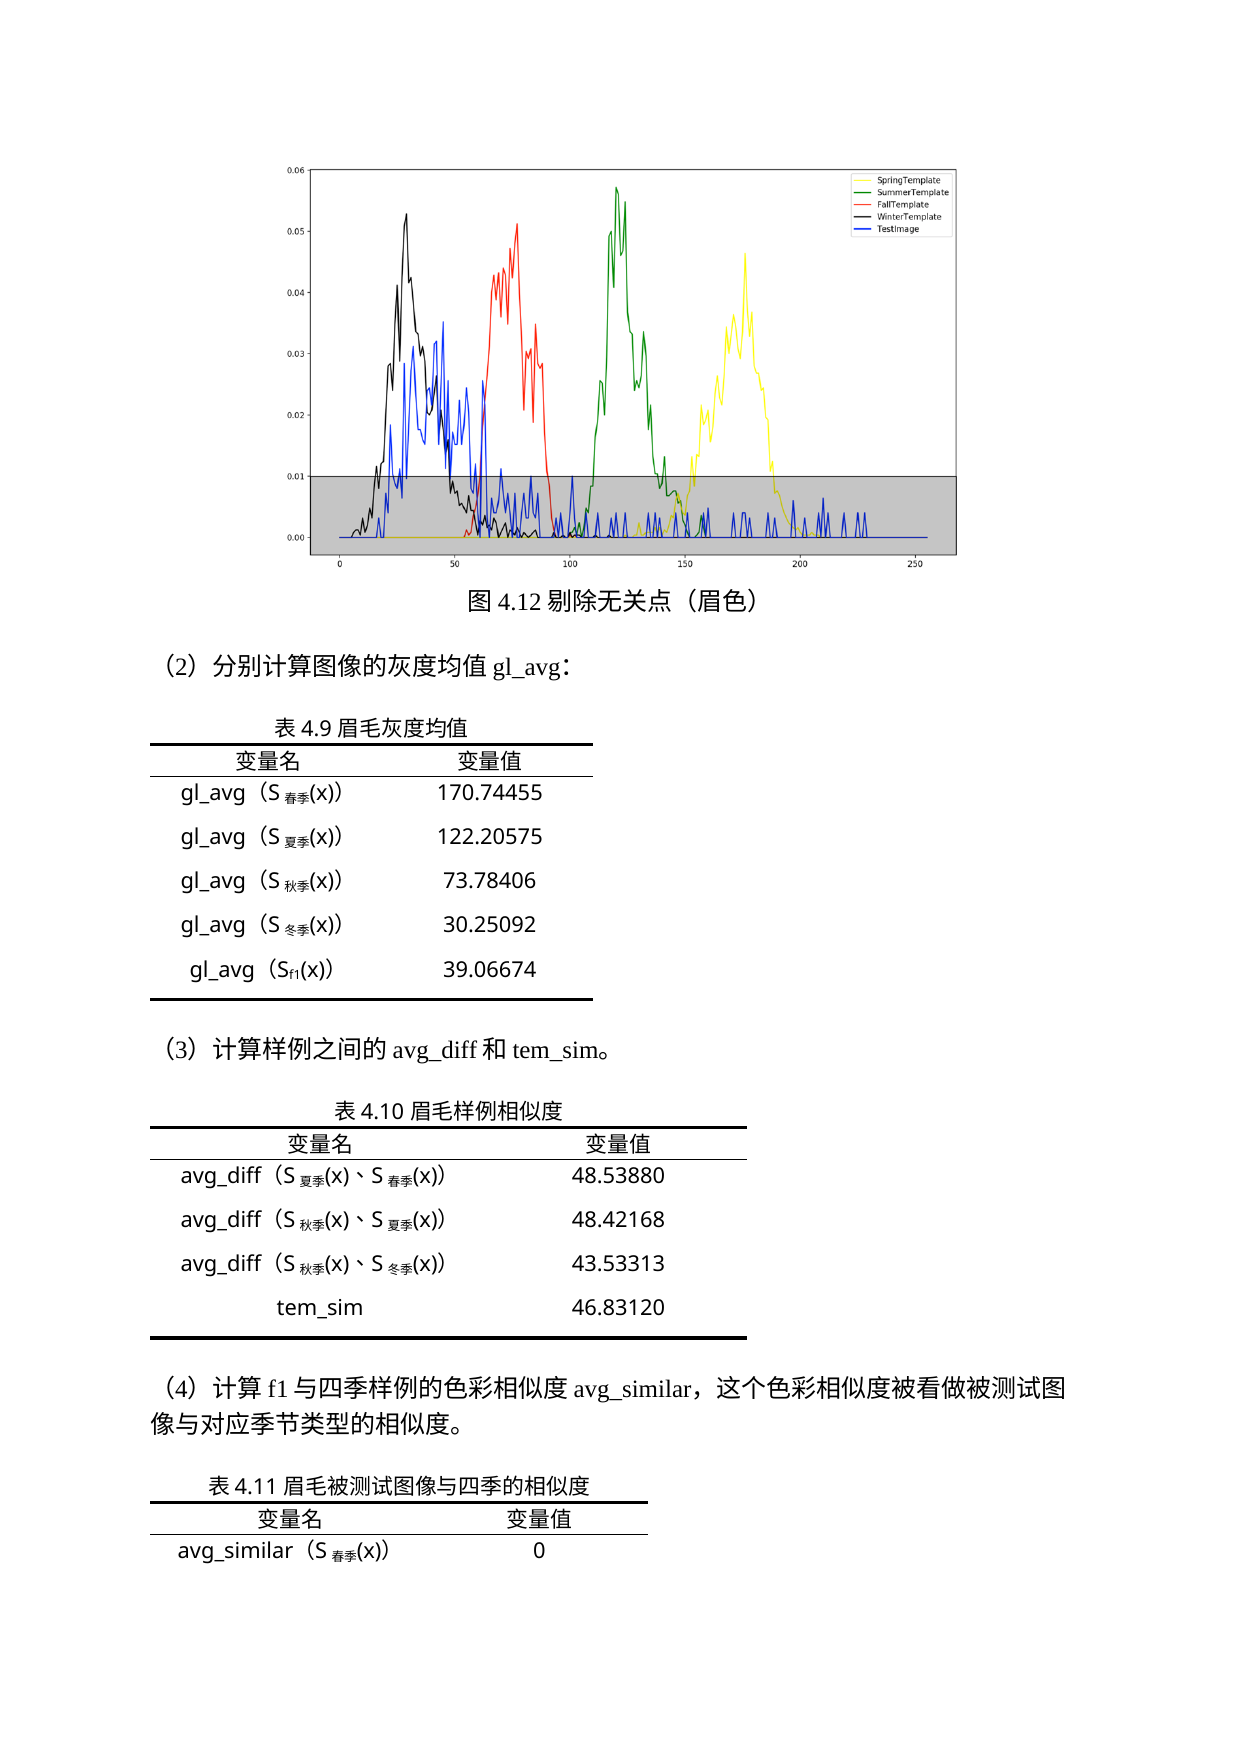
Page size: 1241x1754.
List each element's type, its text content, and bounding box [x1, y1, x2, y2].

table_cell gl_avg（S秋季(x)） [150, 865, 386, 909]
text （3）计算样例之间的avg_diff和tem_sim。 [150, 1029, 1090, 1066]
table_cell avg_diff（S夏季(x)、S春季(x)） [150, 1160, 489, 1204]
table_cell gl_avg（S冬季(x)） [150, 910, 386, 953]
table_cell 73.78406 [386, 865, 593, 909]
table_cell avg_diff（S秋季(x)、S夏季(x)） [150, 1204, 489, 1248]
table_cell 变量名 [150, 1129, 489, 1159]
table_cell 变量值 [386, 746, 593, 776]
picture [267, 150, 974, 582]
table_cell gl_avg（Sf1(x)） [150, 954, 386, 998]
table_cell avg_similar（S春季(x)） [150, 1535, 431, 1579]
table_cell tem_sim [150, 1293, 489, 1336]
table_cell 48.42168 [490, 1204, 747, 1248]
table_cell 30.25092 [386, 910, 593, 953]
table_cell gl_avg（S春季(x)） [150, 777, 386, 821]
table_cell 48.53880 [490, 1160, 747, 1204]
table_cell 变量值 [431, 1504, 648, 1534]
table_header 表4.9 眉毛灰度均值 [150, 712, 593, 743]
text 图4.12 剔除无关点（眉色） [150, 582, 1090, 618]
table_cell 43.53313 [490, 1248, 747, 1292]
table_cell 变量名 [150, 746, 386, 776]
text （2）分别计算图像的灰度均值gl_avg： [150, 647, 1090, 683]
table_header 表4.11 眉毛被测试图像与四季的相似度 [150, 1470, 648, 1501]
table_cell 170.74455 [386, 777, 593, 821]
table_cell 46.83120 [490, 1293, 747, 1336]
text （4）计算f1与四季样例的色彩相似度avg_similar，这个色彩相似度被看做被测试图像与对应季节类型的相似度。 [150, 1368, 1090, 1441]
table_cell 39.06674 [386, 954, 593, 998]
table_cell avg_diff（S秋季(x)、S冬季(x)） [150, 1248, 489, 1292]
table_header 表4.10 眉毛样例相似度 [150, 1095, 747, 1126]
table_cell 变量名 [150, 1504, 431, 1534]
table_cell gl_avg（S夏季(x)） [150, 821, 386, 865]
table_cell 变量值 [490, 1129, 747, 1159]
table_cell 0 [431, 1535, 648, 1579]
table_cell 122.20575 [386, 821, 593, 865]
